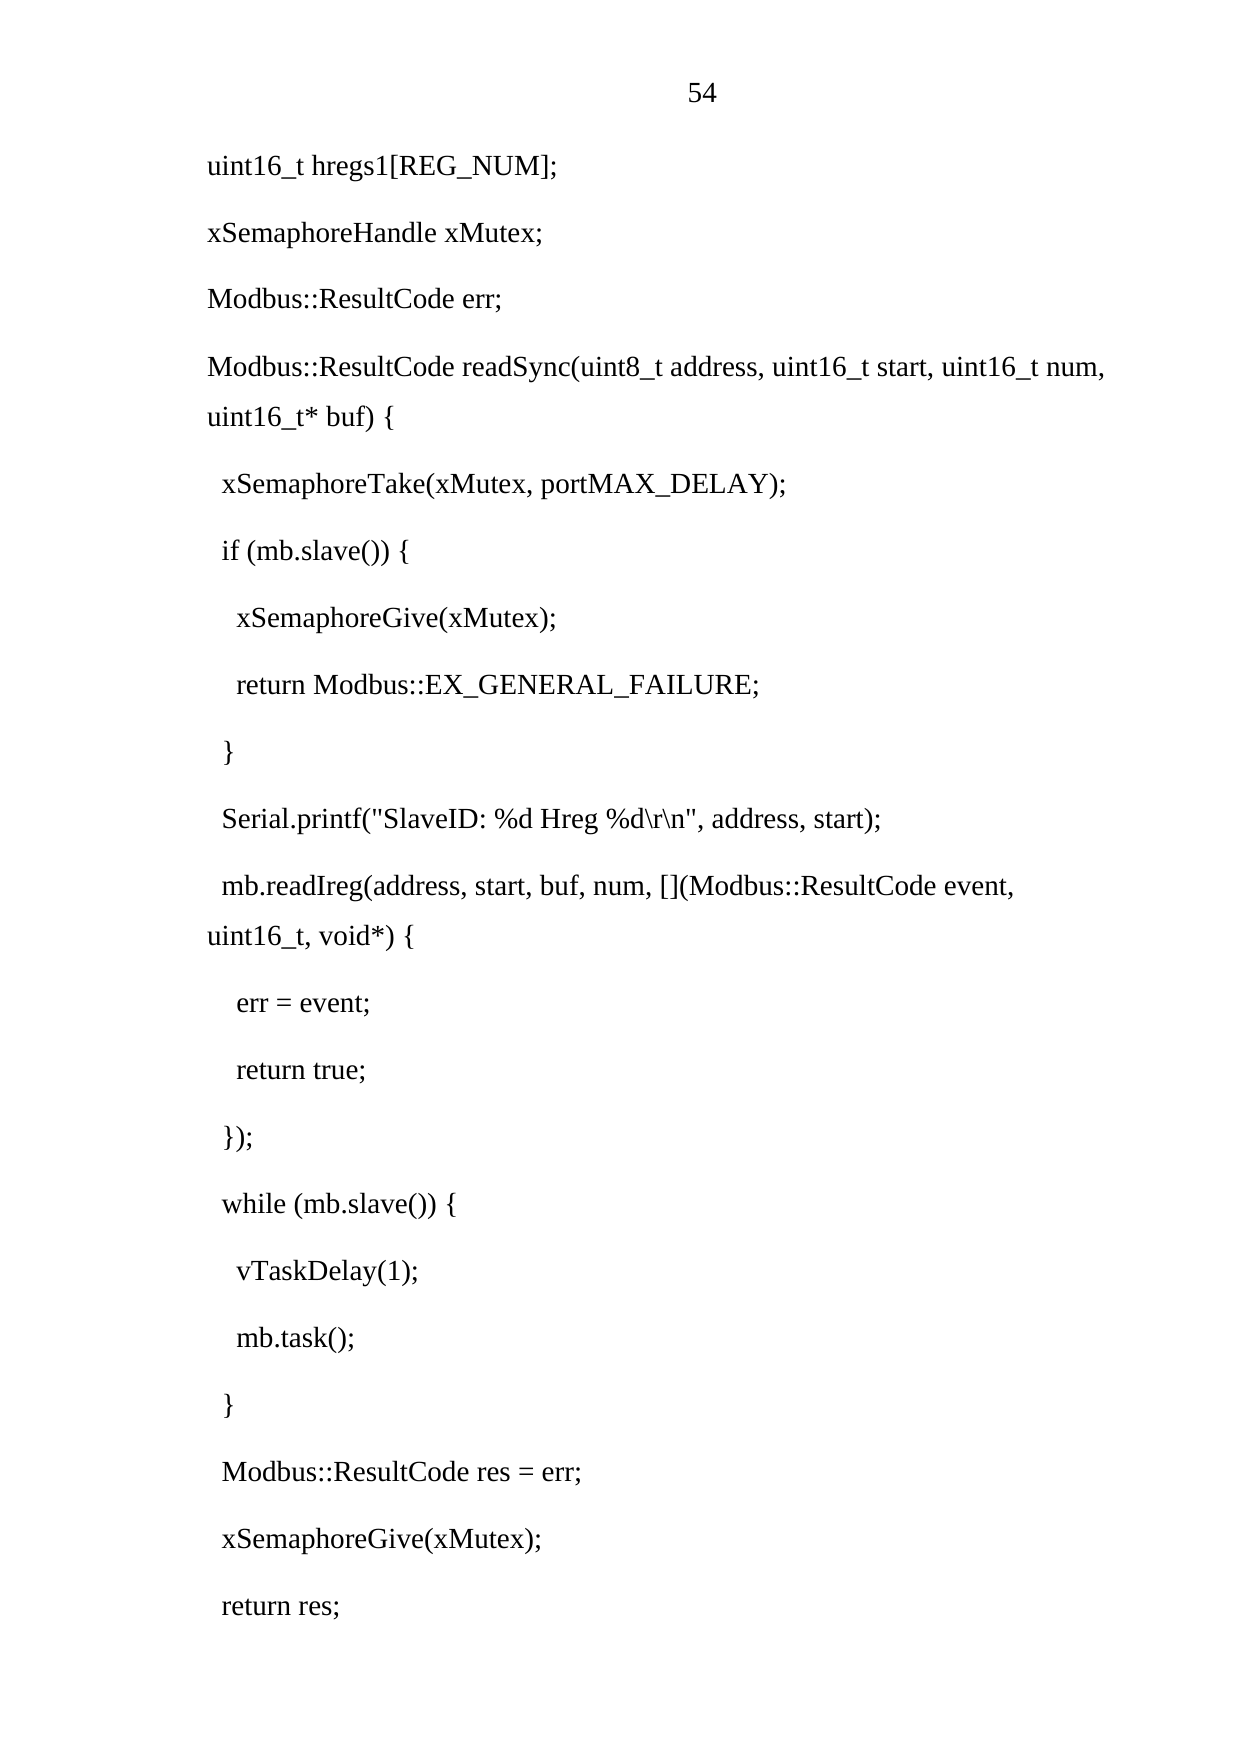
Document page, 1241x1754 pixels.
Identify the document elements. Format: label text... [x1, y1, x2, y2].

text return true; [207, 1052, 1122, 1086]
text xSemaphoreHandle xMutex; [207, 215, 1122, 248]
text xSemaphoreGive(xMutex); [207, 600, 1122, 633]
text mb.task(); [207, 1320, 1122, 1353]
text return res; [207, 1588, 1122, 1621]
text if (mb.slave()) { [207, 533, 1122, 566]
text xSemaphoreGive(xMutex); [207, 1521, 1122, 1554]
text while (mb.slave()) { [207, 1186, 1122, 1219]
text Modbus::ResultCode res = err; [207, 1454, 1122, 1487]
text mb.readIreg(address, start, buf, num, [](Modbus::ResultCode event, uint16_t, void*) { [207, 868, 1122, 952]
text xSemaphoreTake(xMutex, portMAX_DELAY); [207, 466, 1122, 499]
text Modbus::ResultCode readSync(uint8_t address, uint16_t start, uint16_t num, uint16_t* buf) { [207, 349, 1122, 432]
text Modbus::ResultCode err; [207, 282, 1122, 315]
text return Modbus::EX_GENERAL_FAILURE; [207, 667, 1122, 700]
text Serial.printf("SlaveID: %d Hreg %d\r\n", address, start); [207, 801, 1122, 834]
text }); [207, 1119, 1122, 1153]
text vTaskDelay(1); [207, 1253, 1122, 1287]
text } [207, 1387, 1122, 1421]
text err = event; [207, 985, 1122, 1019]
text uint16_t hregs1[REG_NUM]; [207, 148, 1122, 181]
text } [207, 734, 1122, 767]
